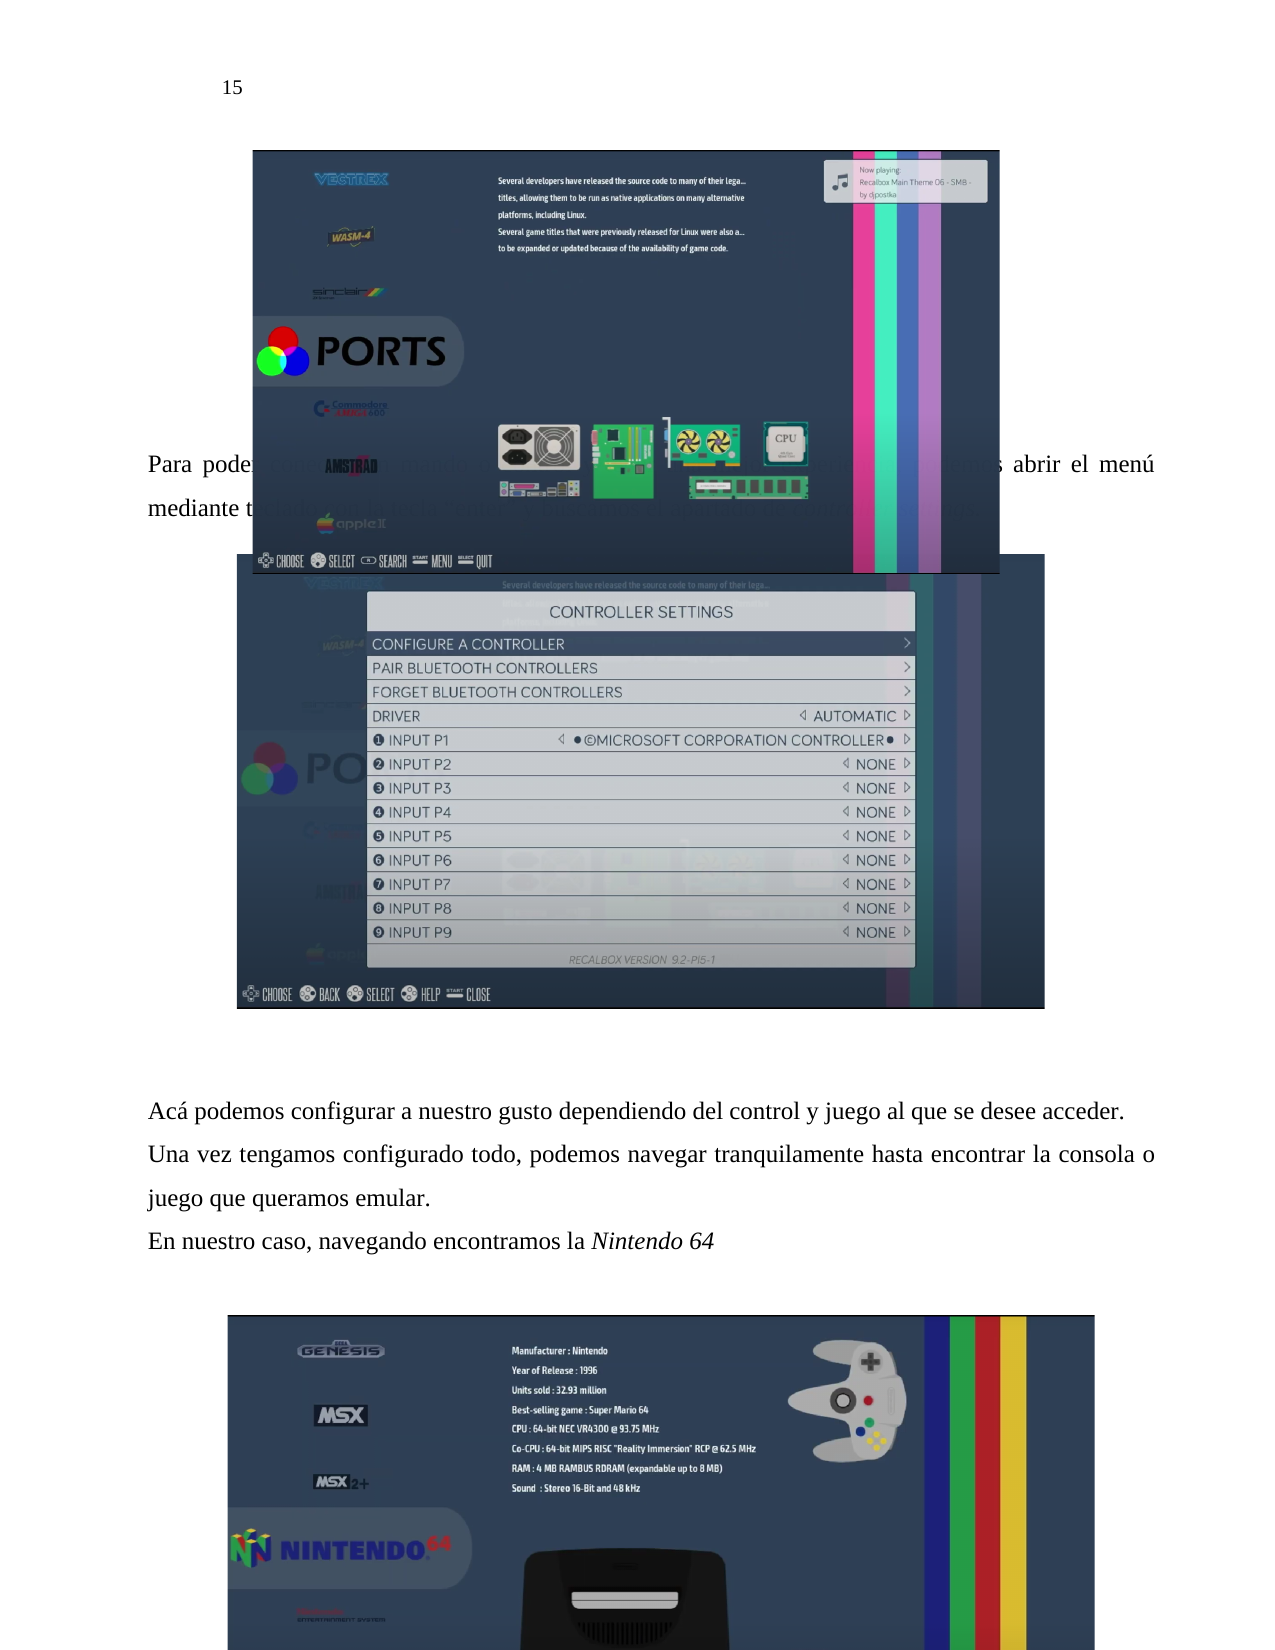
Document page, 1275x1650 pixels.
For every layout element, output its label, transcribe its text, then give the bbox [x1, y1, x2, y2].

text Para poder conectar un mando o control y tener una mejor experiencia, podemos abrir el menú mediante teclado con la tecla “enter” y buscamos el apartado de controller settings. [1000, 449, 1157, 521]
text Una vez tengamos configurado todo, podemos navegar tranquilamente hasta encontrar la consola o juego que queramos emular. [148, 1139, 1157, 1211]
text Acá podemos configurar a nuestro gusto dependiendo del control y juego al que se desee acceder. [148, 1096, 1157, 1125]
text En nuestro caso, navegando encontramos la Nintendo 64 [148, 1226, 1157, 1254]
picture [227, 1315, 1095, 1650]
picture [236, 150, 1045, 1009]
